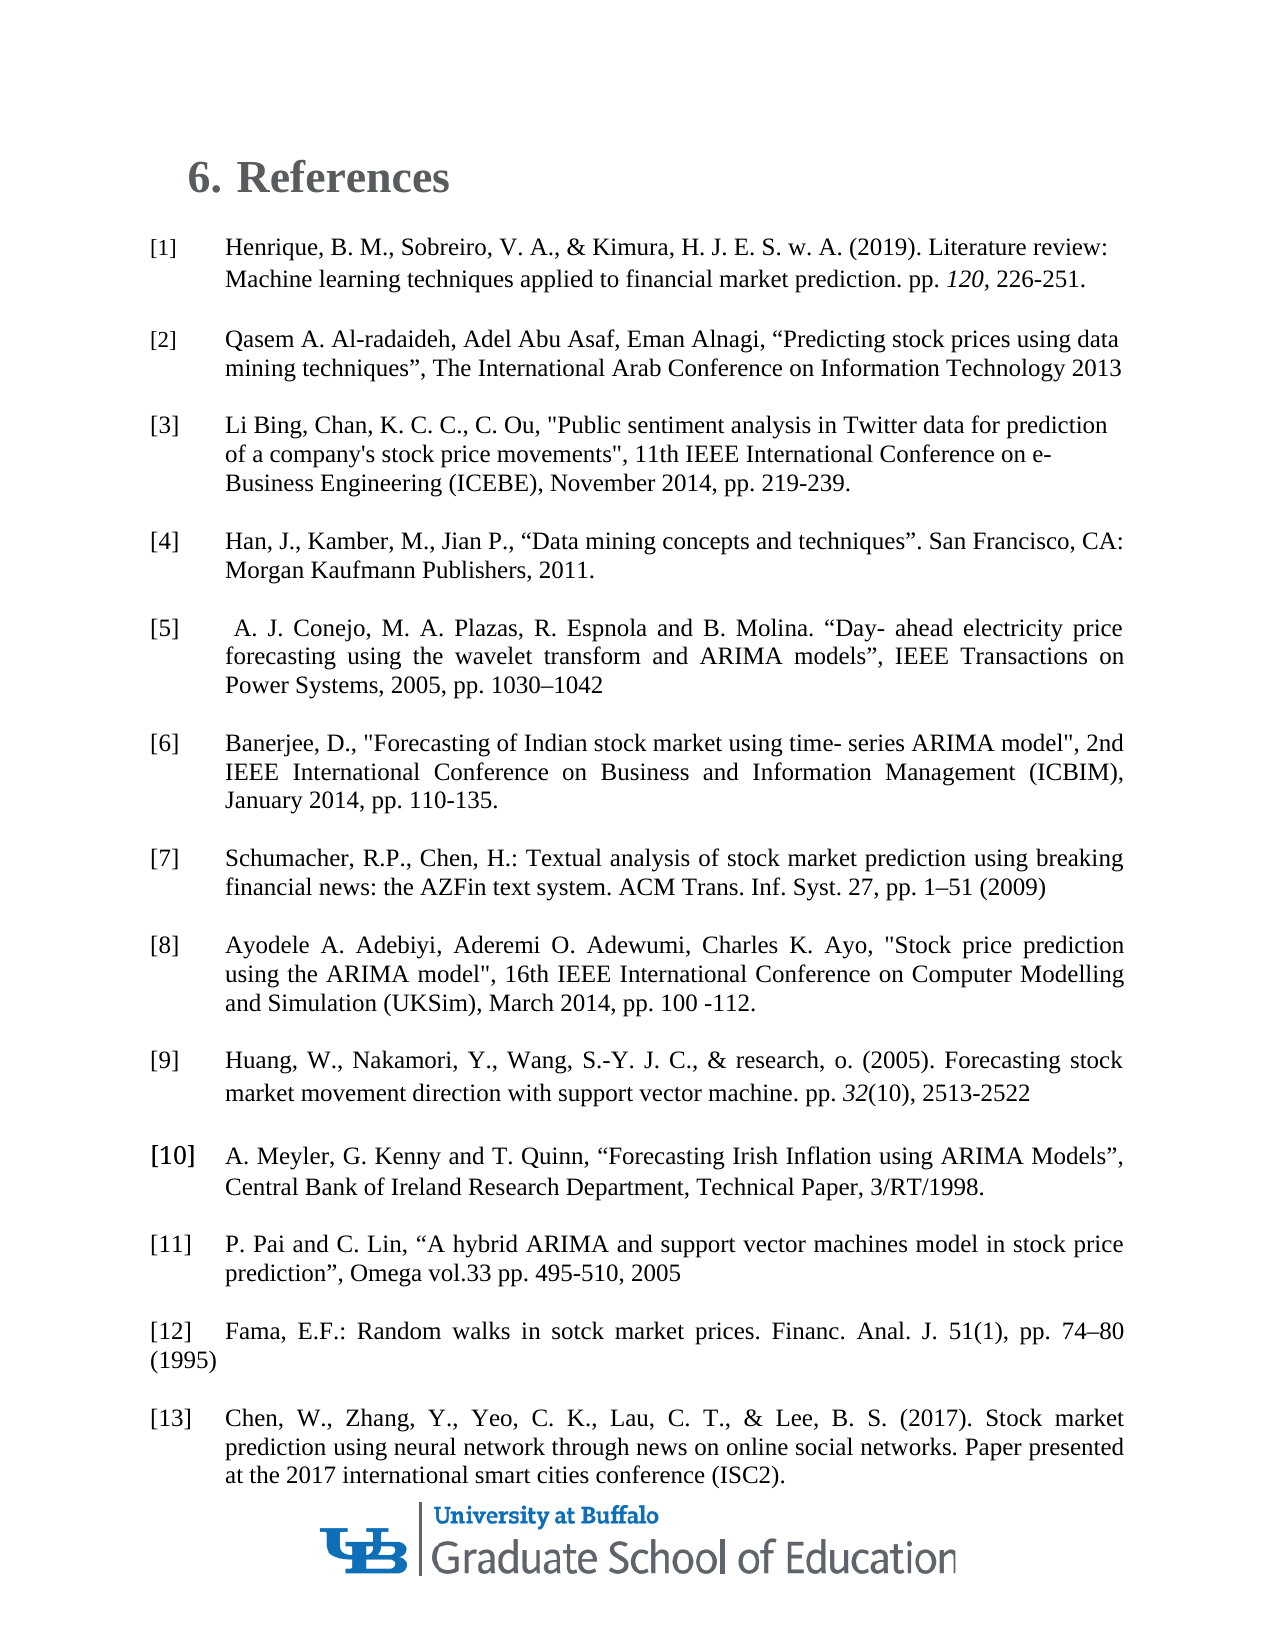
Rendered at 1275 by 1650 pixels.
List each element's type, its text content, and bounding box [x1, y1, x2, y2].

text [7] Schumacher, R.P., Chen, H.: Textual analysis of stock market prediction using breaking financial news: the AZFin text system. ACM Trans. Inf. Syst. 27, pp. 1–51 (2009) [150, 843, 1125, 901]
text [3] Li Bing, Chan, K. C. C., C. Ou, "Public sentiment analysis in Twitter data for prediction of a company's stock price movements", 11th IEEE International Conference on e-Business Engineering (ICEBE), November 2014, pp. 219-239. [150, 411, 1125, 497]
list References [187, 150, 1125, 203]
text [6] Banerjee, D., "Forecasting of Indian stock market using time- series ARIMA model", 2nd IEEE International Conference on Business and Information Management (ICBIM), January 2014, pp. 110-135. [150, 728, 1125, 814]
text [1] Henrique, B. M., Sobreiro, V. A., & Kimura, H. J. E. S. w. A. (2019). Literature review: Machine learning techniques applied to financial market prediction. pp. 120, 226-251. [150, 232, 1125, 295]
text [5] A. J. Conejo, M. A. Plazas, R. Espnola and B. Molina. “Day- ahead electricity price forecasting using the wavelet transform and ARIMA models”, IEEE Transactions on Power Systems, 2005, pp. 1030–1042 [150, 613, 1125, 699]
text [11] P. Pai and C. Lin, “A hybrid ARIMA and support vector machines model in stock price prediction”, Omega vol.33 pp. 495-510, 2005 [150, 1229, 1125, 1287]
text [4] Han, J., Kamber, M., Jian P., “Data mining concepts and techniques”. San Francisco, CA: Morgan Kaufmann Publishers, 2011. [150, 526, 1125, 583]
text [2] Qasem A. Al-radaideh, Adel Abu Asaf, Eman Alnagi, “Predicting stock prices using data mining techniques”, The International Arab Conference on Information Technology 2013 [150, 324, 1125, 381]
text [12] Fama, E.F.: Random walks in sotck market prices. Financ. Anal. J. 51(1), pp. 74–80 (1995) [150, 1316, 1125, 1374]
text [9] Huang, W., Nakamori, Y., Wang, S.-Y. J. C., & research, o. (2005). Forecasting stock market movement direction with support vector machine. pp. 32(10), 2513-2522 [150, 1046, 1125, 1108]
text [13] Chen, W., Zhang, Y., Yeo, C. K., Lau, C. T., & Lee, B. S. (2017). Stock market prediction using neural network through news on online social networks. Paper presented at the 2017 international smart cities conference (ISC2). [150, 1403, 1125, 1489]
text [8] Ayodele A. Adebiyi, Aderemi O. Adewumi, Charles K. Ayo, "Stock price prediction using the ARIMA model", 16th IEEE International Conference on Computer Modelling and Simulation (UKSim), March 2014, pp. 100 -112. [150, 930, 1125, 1016]
text [10] A. Meyler, G. Kenny and T. Quinn, “Forecasting Irish Inflation using ARIMA Models”, Central Bank of Ireland Research Department, Technical Paper, 3/RT/1998. [150, 1137, 1125, 1200]
